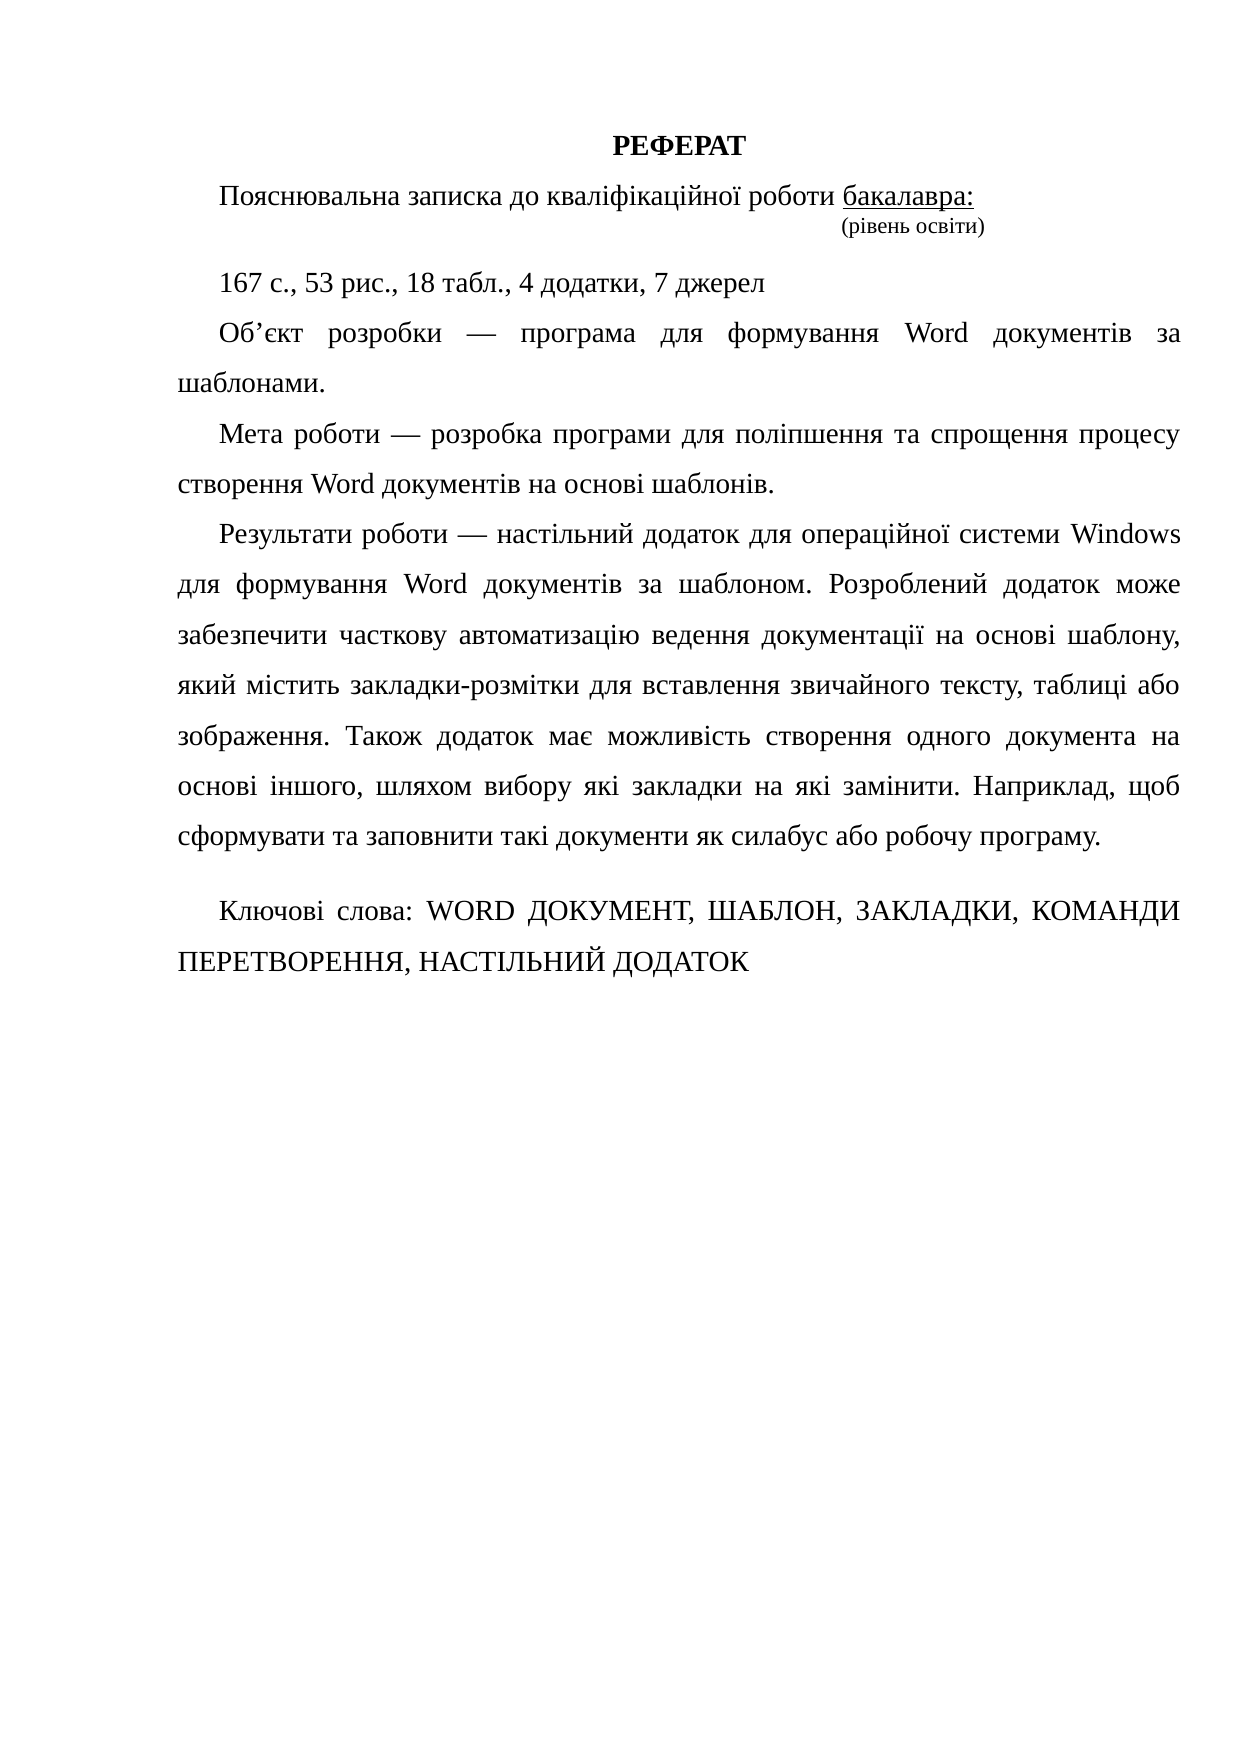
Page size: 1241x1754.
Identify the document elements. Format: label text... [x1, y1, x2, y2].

text 167 с., 53 рис., 18 табл., 4 додатки, 7 джерел [177, 265, 1181, 298]
text Об’єкт розробки — програма для формування Word документів за шаблонами. [177, 315, 1181, 399]
text Результати роботи — настільний додаток для операційної системи Windows для формування Word документів за шаблоном. Розроблений додаток може забезпечити часткову автоматизацію ведення документації на основі шаблону, який містить закладки-розмітки для вставлення звичайного тексту, таблиці або зображення. Також додаток має можливість створення одного документа на основі іншого, шляхом вибору які закладки на які замінити. Наприклад, щоб сформувати та заповнити такі документи як силабус або робочу програму. [177, 516, 1181, 852]
text РЕФЕРАТ [177, 128, 1181, 162]
text (рівень освіти) [767, 212, 1181, 238]
text Пояснювальна записка до кваліфікаційної роботи бакалавра: [177, 178, 1181, 212]
text Ключові слова: WORD ДОКУМЕНТ, ШАБЛОН, ЗАКЛАДКИ, КОМАНДИ ПЕРЕТВОРЕННЯ, НАСТІЛЬНИЙ ДОДАТОК [177, 893, 1181, 977]
text Мета роботи — розробка програми для поліпшення та спрощення процесу створення Word документів на основі шаблонів. [177, 416, 1181, 499]
